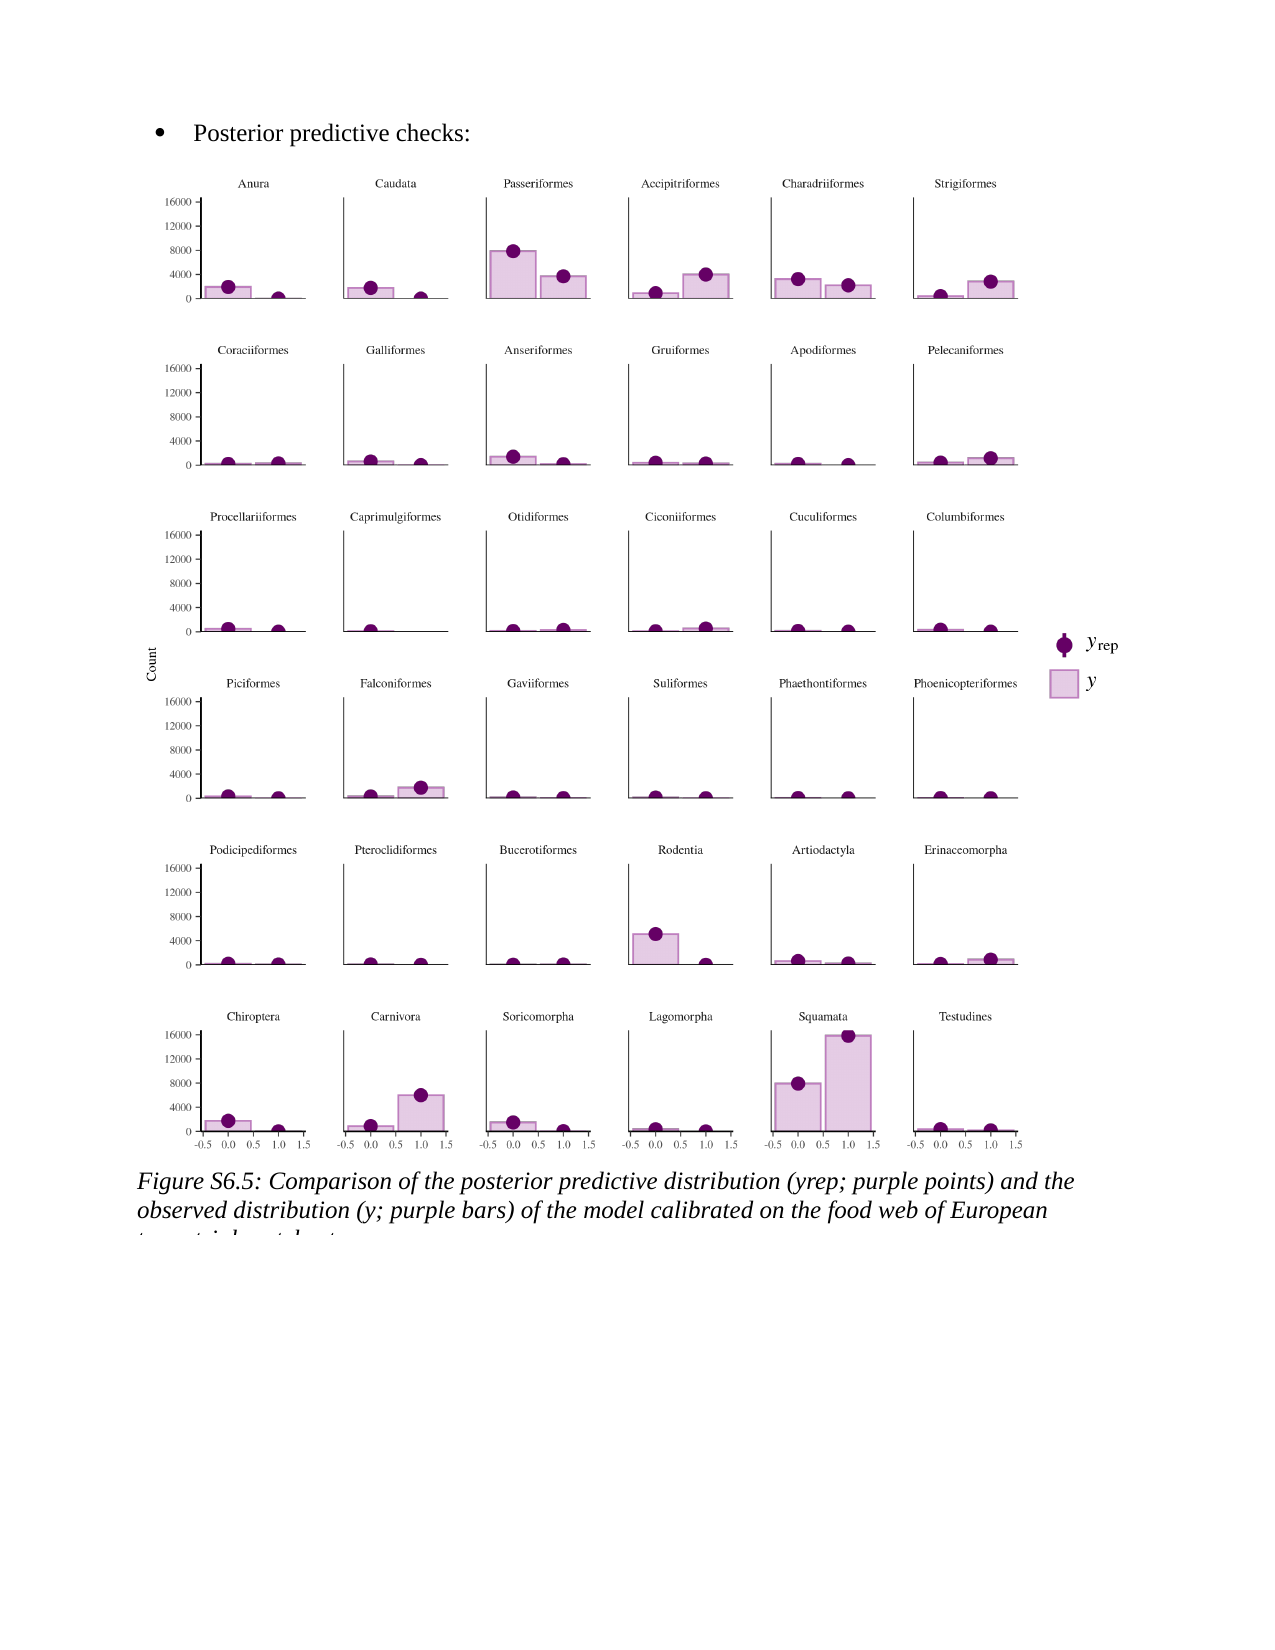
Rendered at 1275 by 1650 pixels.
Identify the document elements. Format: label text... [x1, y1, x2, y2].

list Posterior predictive checks: [156, 118, 1157, 147]
picture [136, 159, 1139, 1161]
